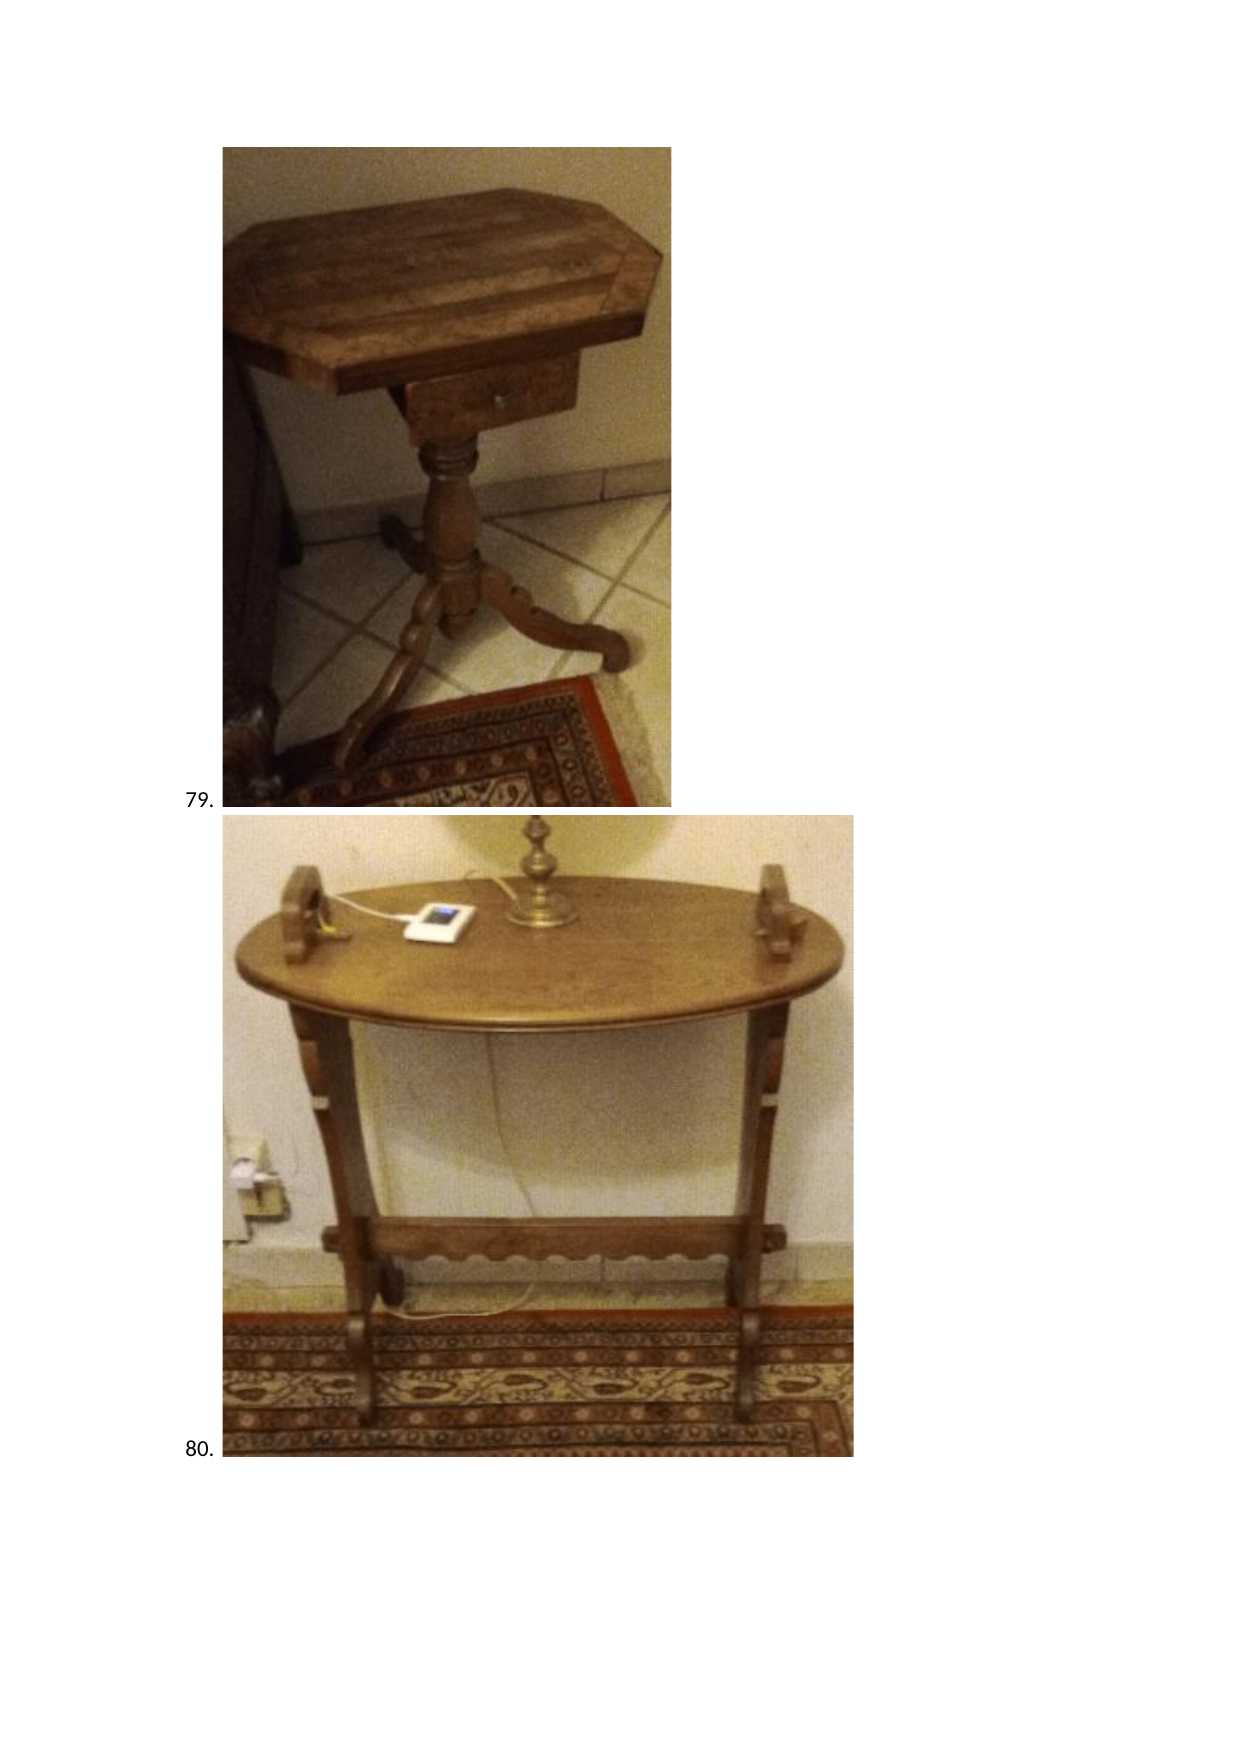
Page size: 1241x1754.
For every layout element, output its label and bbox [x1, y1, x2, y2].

picture [222, 147, 672, 807]
picture [222, 815, 854, 1457]
